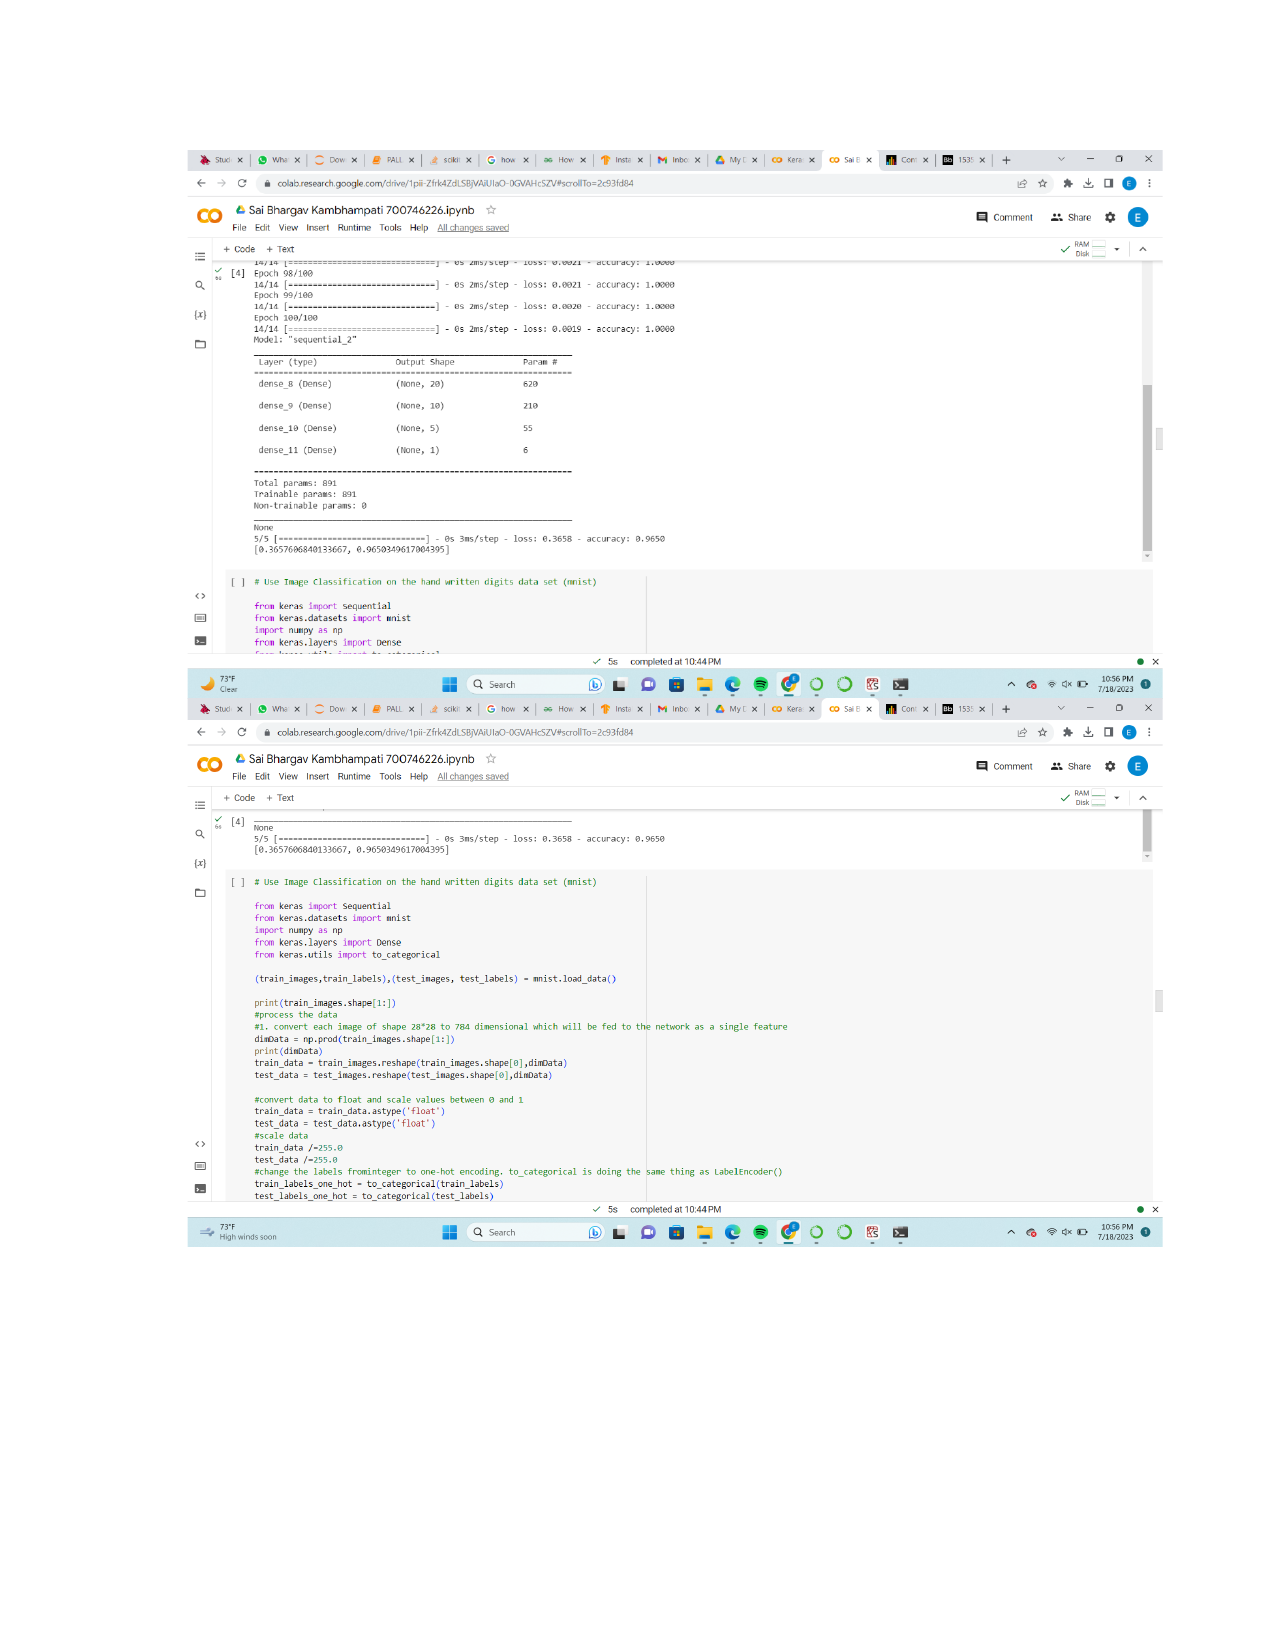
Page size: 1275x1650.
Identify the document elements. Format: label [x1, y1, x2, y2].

picture [187, 150, 1163, 1247]
